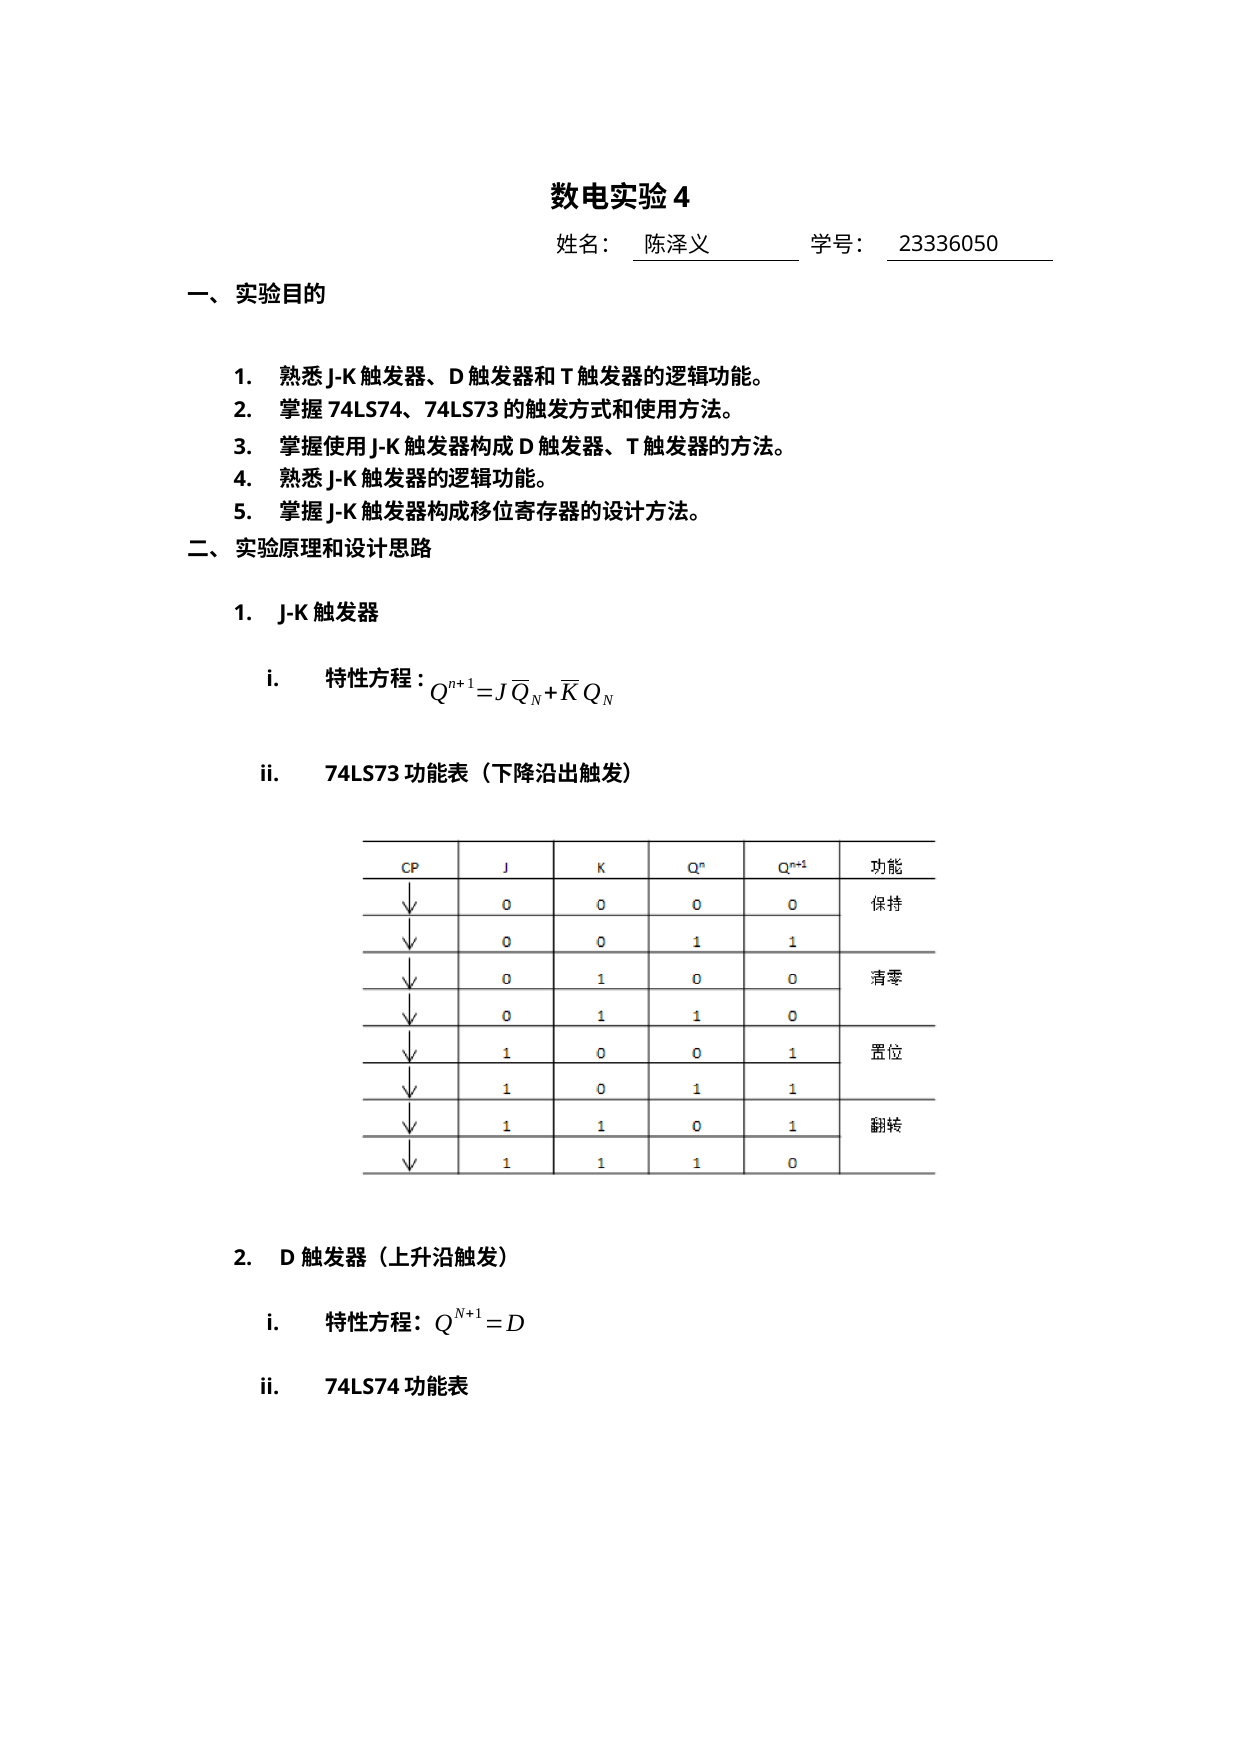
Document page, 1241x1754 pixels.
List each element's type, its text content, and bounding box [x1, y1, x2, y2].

list 74LS73功能表（下降沿出触发） [279, 756, 1053, 788]
table_header 学号： [799, 227, 887, 259]
list 掌握 74LS74、74LS73的触发方式和使用方法。 [233, 391, 1053, 424]
list 掌握 J-K触发器构成移位寄存器的设计方法。 [233, 493, 1053, 526]
list 实验目的 [187, 261, 1053, 326]
list 实验原理和设计思路 [187, 531, 1053, 563]
table_header 陈泽义 [633, 227, 799, 259]
text 数电实验4 [187, 162, 1053, 227]
list 74LS74功能表 [279, 1368, 1053, 1401]
list 熟悉J-K触发器、D触发器和T触发器的逻辑功能。 [233, 359, 1053, 391]
picture [325, 820, 984, 1188]
table_header 23336050 [887, 227, 1053, 259]
list J-K 触发器 [233, 595, 1053, 627]
table_header 姓名： [191, 227, 633, 259]
list D 触发器（上升沿触发） [233, 1240, 1053, 1272]
list 特性方程： [279, 1304, 1053, 1337]
list 熟悉 J-K触发器的逻辑功能。 [233, 461, 1053, 493]
list 特性方程 : [279, 659, 1053, 724]
list 掌握使用J-K触发器构成D触发器、T触发器的方法。 [233, 428, 1053, 461]
